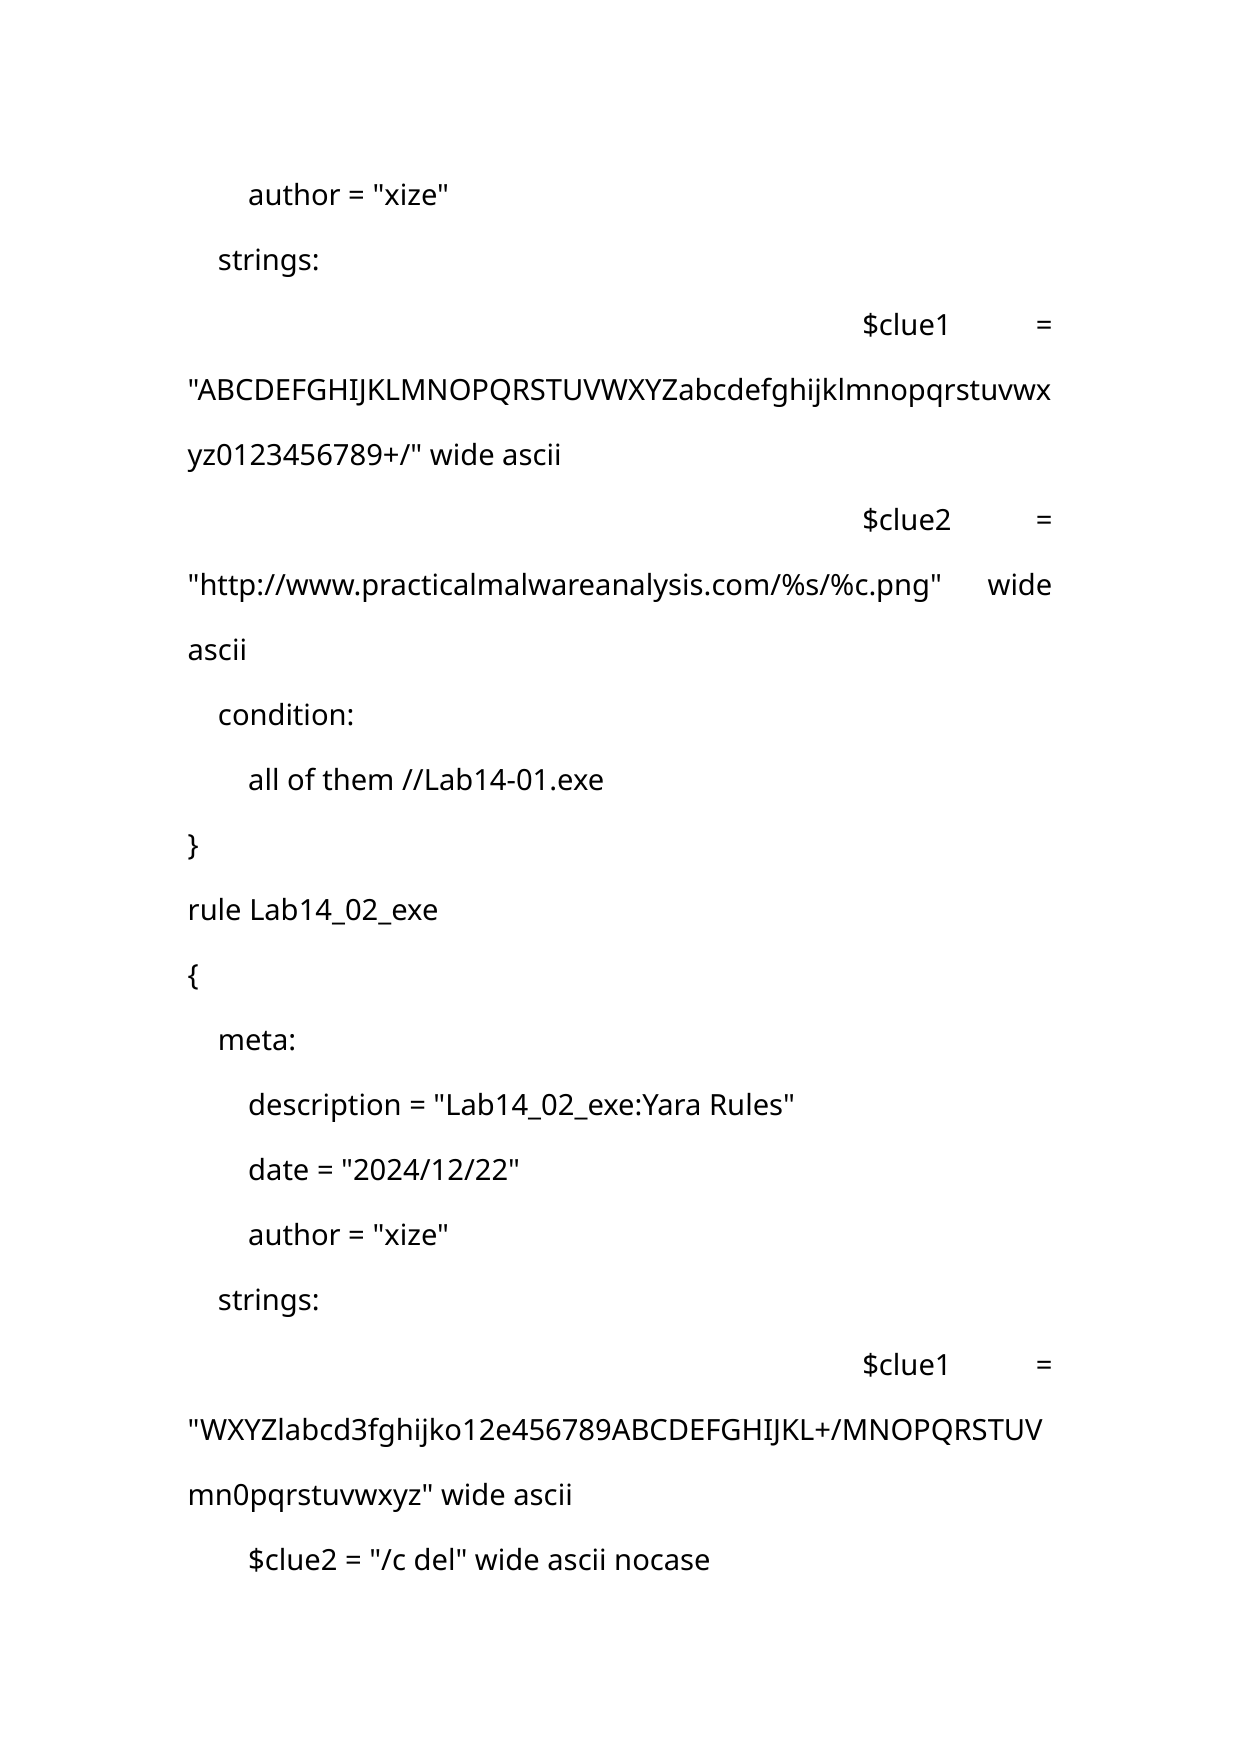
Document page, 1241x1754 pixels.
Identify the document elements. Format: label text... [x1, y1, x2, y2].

list description = "Lab14_02_exe:Yara Rules" [187, 1072, 1053, 1137]
list all of them //Lab14-01.exe [187, 747, 1053, 812]
list date = "2024/12/22" [187, 1137, 1053, 1202]
list rule Lab14_02_exe [187, 877, 1053, 942]
list strings: [187, 227, 1053, 292]
list $clue2 = "http://www.practicalmalwareanalysis.com/%s/%c.png" wide ascii [187, 487, 1053, 682]
list strings: [187, 1267, 1053, 1332]
list author = "xize" [187, 1202, 1053, 1267]
list $clue1 = "WXYZlabcd3fghijko12e456789ABCDEFGHIJKL+/MNOPQRSTUVmn0pqrstuvwxyz" wide ascii [187, 1332, 1053, 1527]
list condition: [187, 682, 1053, 747]
list $clue1 = "ABCDEFGHIJKLMNOPQRSTUVWXYZabcdefghijklmnopqrstuvwxyz0123456789+/" wide ascii [187, 292, 1053, 487]
list $clue2 = "/c del" wide ascii nocase [187, 1527, 1053, 1592]
list author = "xize" [187, 162, 1053, 227]
list } [187, 812, 1053, 877]
list { [187, 942, 1053, 1007]
list meta: [187, 1007, 1053, 1072]
